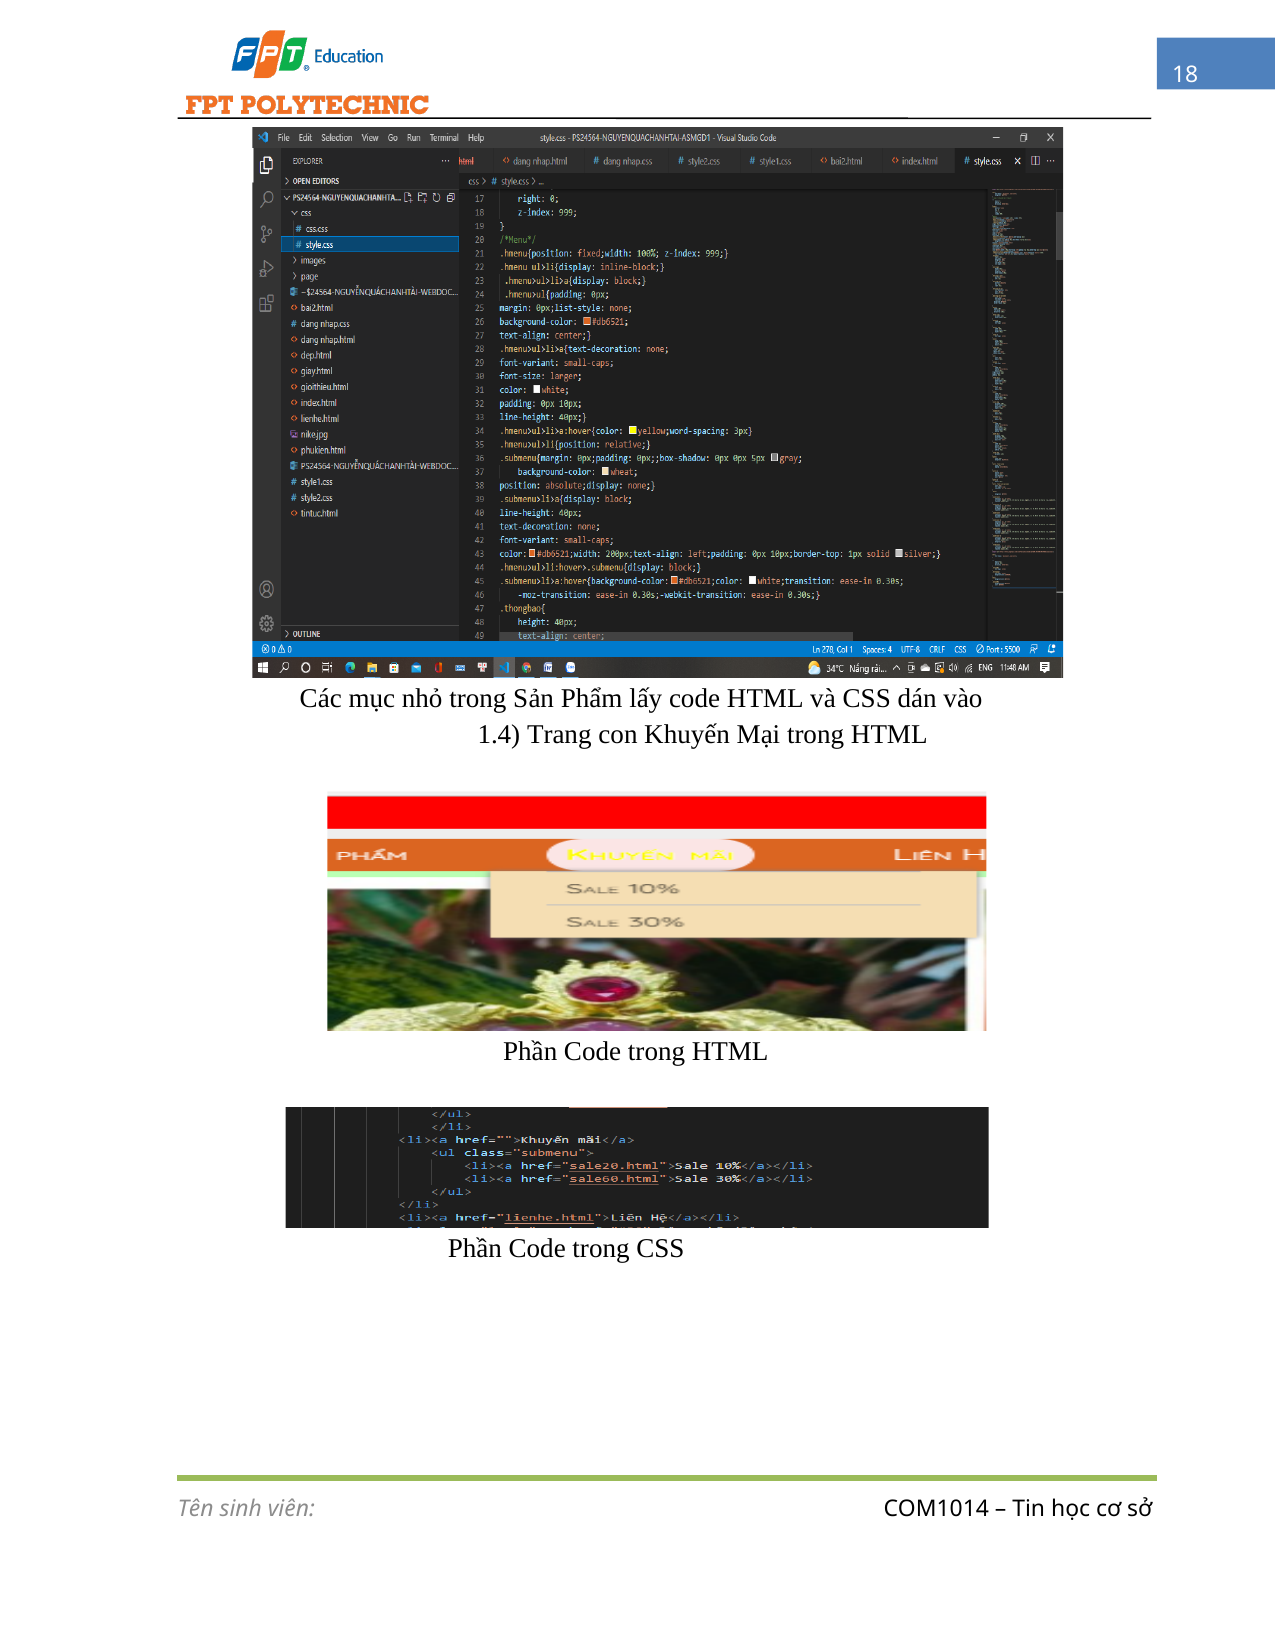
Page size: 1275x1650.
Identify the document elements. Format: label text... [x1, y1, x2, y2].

list Các mục nhỏ trong Sản Phẩm lấy code HTML và CSS dán vào [252, 683, 1157, 714]
picture [177, 22, 437, 122]
picture [327, 790, 987, 1031]
picture [252, 127, 1064, 678]
list Phần Code trong HTML [327, 1035, 1157, 1066]
picture [285, 1107, 989, 1228]
list Phần Code trong CSS [177, 1232, 1157, 1263]
list 1.4) Trang con Khuyến Mại trong HTML [477, 718, 1157, 749]
